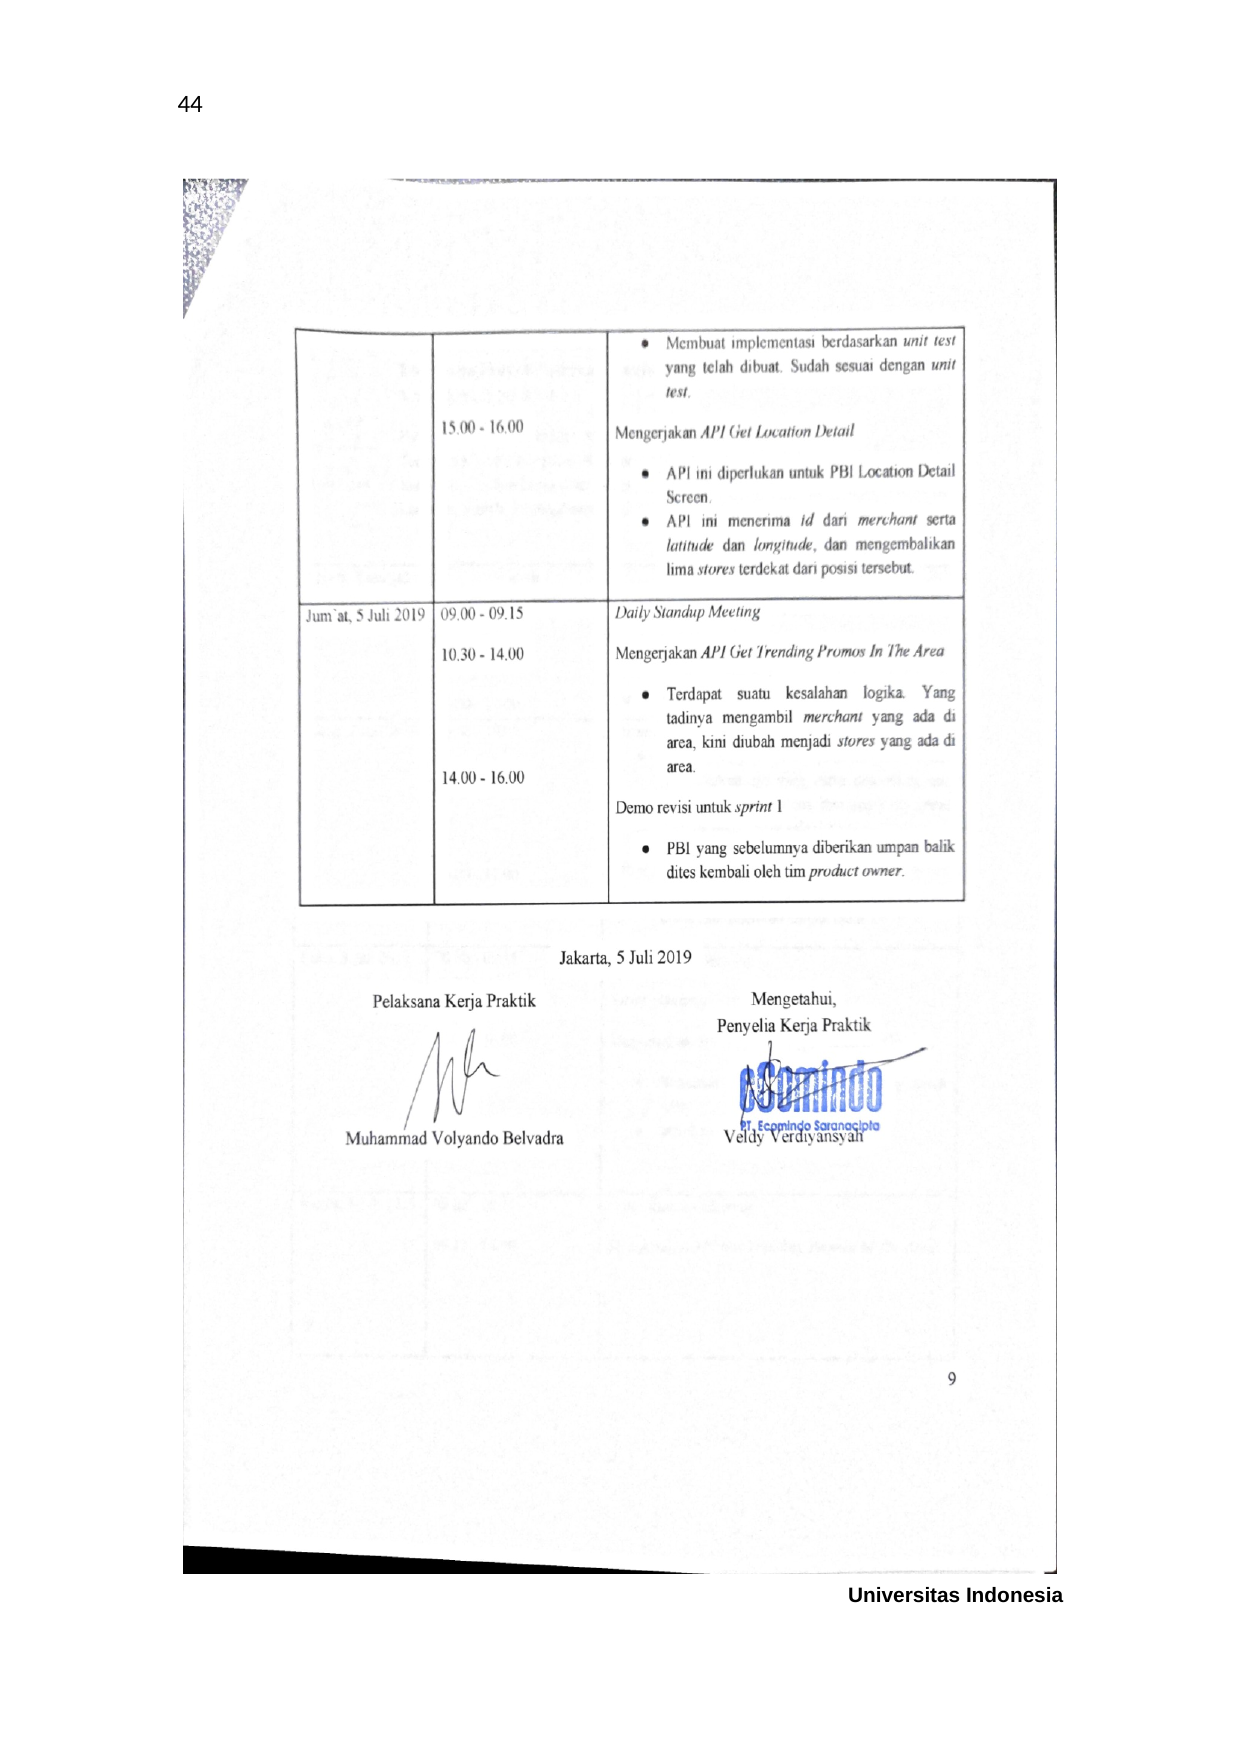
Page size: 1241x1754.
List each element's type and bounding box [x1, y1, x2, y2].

picture [184, 180, 1057, 1573]
